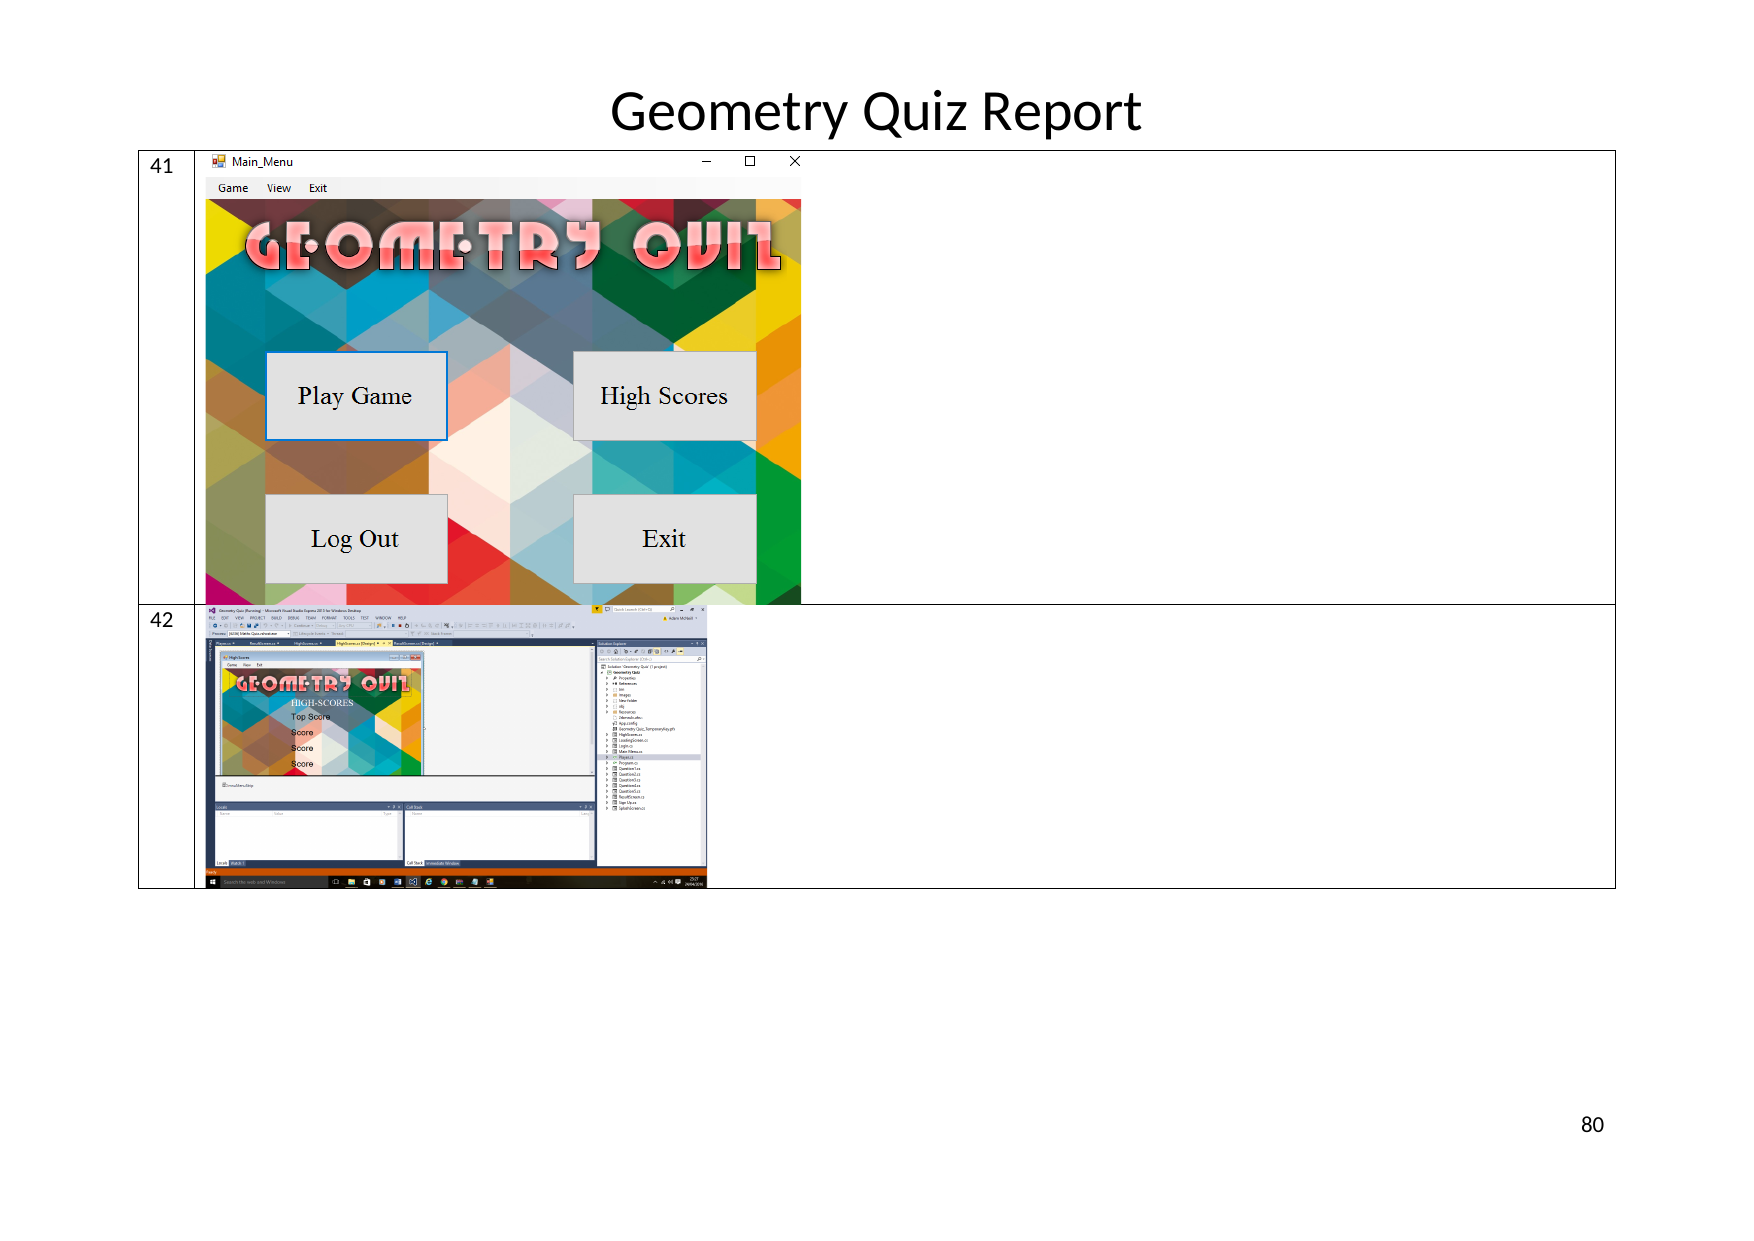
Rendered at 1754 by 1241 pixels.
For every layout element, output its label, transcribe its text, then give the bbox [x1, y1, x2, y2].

picture [205, 151, 802, 888]
table_cell [195, 605, 205, 887]
table_cell [802, 151, 1615, 604]
table_cell 41 [139, 151, 194, 604]
table_cell 42 [139, 605, 194, 887]
table_cell [195, 151, 205, 604]
table_cell [708, 605, 1615, 887]
